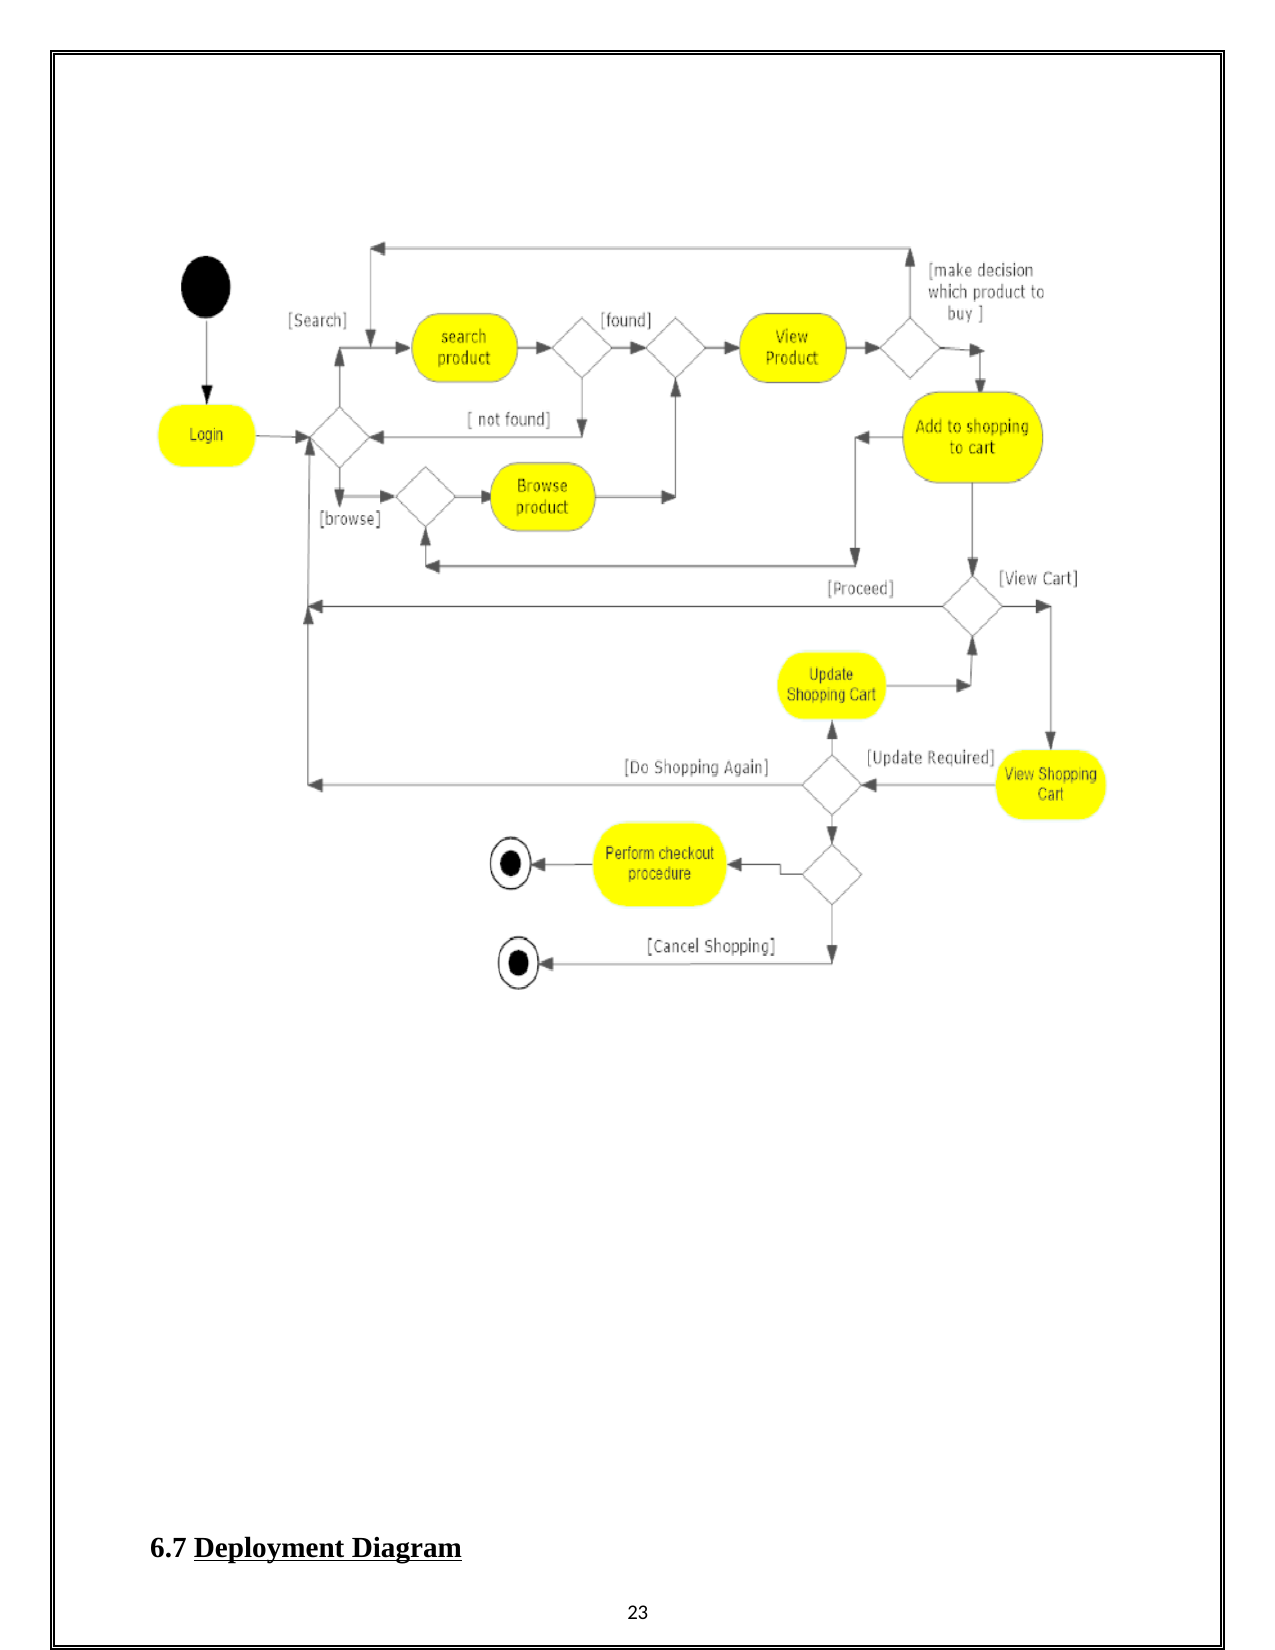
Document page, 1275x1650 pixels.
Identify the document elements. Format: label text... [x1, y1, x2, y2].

picture [150, 217, 1126, 994]
text 6.7 Deployment Diagram [150, 1531, 1125, 1564]
